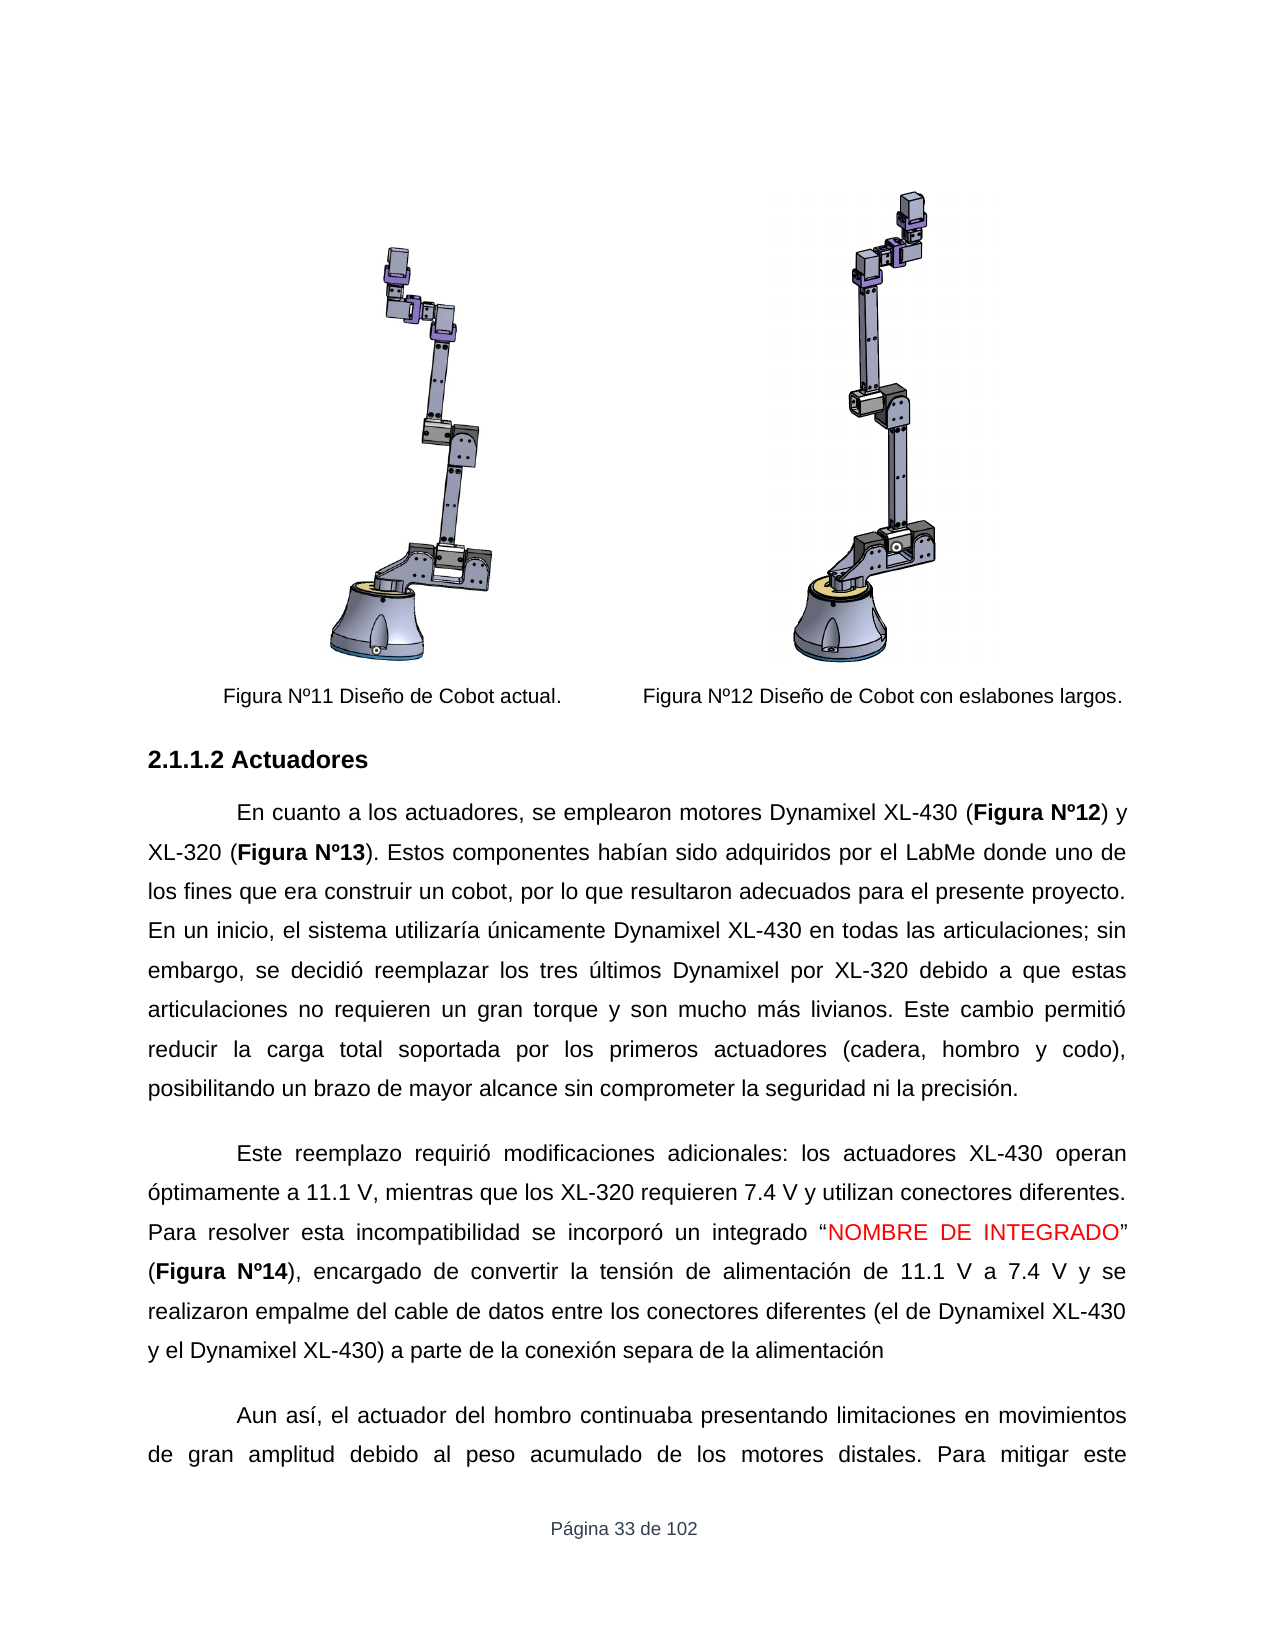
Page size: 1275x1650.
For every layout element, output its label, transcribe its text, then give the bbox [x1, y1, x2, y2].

text Este reemplazo requirió modificaciones adicionales: los actuadores XL-430 operan óptimamente a 11.1 V, mientras que los XL-320 requieren 7.4 V y utilizan conectores diferentes. Para resolver esta incompatibilidad se incorporó un integrado “NOMBRE DE INTEGRADO” (Figura Nº14), encargado de convertir la tensión de alimentación de 11.1 V a 7.4 V y se realizaron empalme del cable de datos entre los conectores diferentes (el de Dynamixel XL-430 y el Dynamixel XL-430) a parte de la conexión separa de la alimentación [148, 1140, 1127, 1364]
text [148, 1402, 1127, 1468]
picture [318, 242, 500, 667]
picture [767, 187, 998, 667]
text 2.1.1.2 Actuadores [148, 745, 1127, 774]
text Figura Nº11 Diseño de Cobot actual. Figura Nº12 Diseño de Cobot con eslabones largos. [148, 684, 1127, 708]
text En cuanto a los actuadores, se emplearon motores Dynamixel XL-430 (Figura Nº12) y XL-320 (Figura Nº13). Estos componentes habían sido adquiridos por el LabMe donde uno de los fines que era construir un cobot, por lo que resultaron adecuados para el presente proyecto. En un inicio, el sistema utilizaría únicamente Dynamixel XL-430 en todas las articulaciones; sin embargo, se decidió reemplazar los tres últimos Dynamixel por XL-320 debido a que estas articulaciones no requieren un gran torque y son mucho más livianos. Este cambio permitió reducir la carga total soportada por los primeros actuadores (cadera, hombro y codo), posibilitando un brazo de mayor alcance sin comprometer la seguridad ni la precisión. [148, 799, 1127, 1102]
